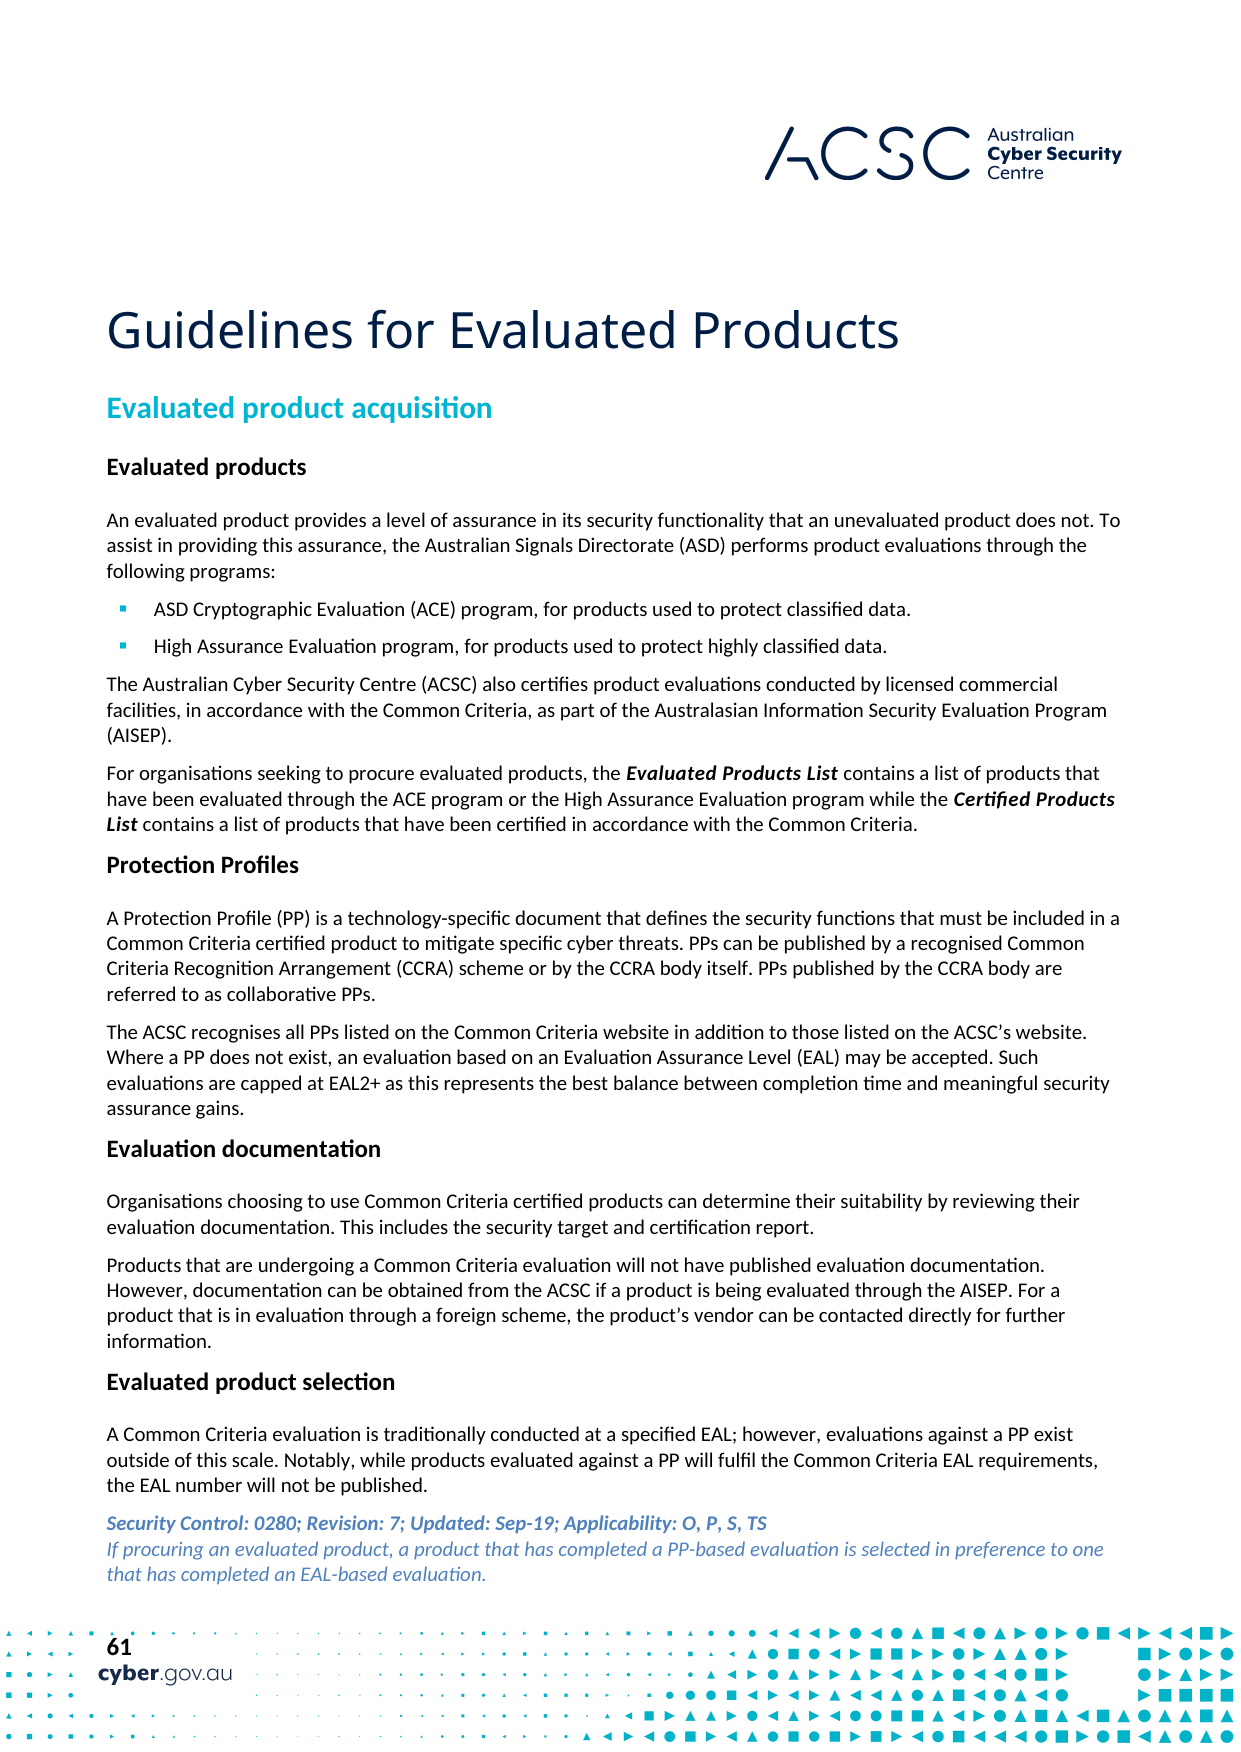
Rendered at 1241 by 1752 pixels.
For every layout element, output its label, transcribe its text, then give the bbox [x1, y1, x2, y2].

text An evaluated product provides a level of assurance in its security functionality that an unevaluated product does not. To assist in providing this assurance, the Australian Signals Directorate (ASD) performs product evaluations through the following programs: [106, 507, 1122, 583]
picture [0, 0, 1240, 317]
subtitle Guidelines for Evaluated Products [106, 295, 1122, 363]
text Products that are undergoing a Common Criteria evaluation will not have published evaluation documentation. However, documentation can be obtained from the ACSC if a product is being evaluated through the AISEP. For a product that is in evaluation through a foreign scheme, the product’s vendor can be contacted directly for further information. [106, 1252, 1122, 1353]
text A Protection Profile (PP) is a technology-specific document that defines the security functions that must be included in a Common Criteria certified product to mitigate specific cyber threats. PPs can be published by a recognised Common Criteria Recognition Arrangement (CCRA) scheme or by the CCRA body itself. PPs published by the CCRA body are referred to as collaborative PPs. [106, 905, 1122, 1006]
text If procuring an evaluated product, a product that has completed a PP-based evaluation is selected in preference to one that has completed an EAL-based evaluation. [106, 1536, 1122, 1587]
picture [0, 1624, 1237, 1747]
text ASD Cryptographic Evaluation (ACE) program, for products used to protect classified data. [118, 596, 1122, 621]
subtitle Protection Profiles [106, 849, 1122, 880]
text Organisations choosing to use Common Criteria certified products can determine their suitability by reviewing their evaluation documentation. This includes the security target and certification report. [106, 1188, 1122, 1239]
text A Common Criteria evaluation is traditionally conducted at a specified EAL; however, evaluations against a PP exist outside of this scale. Notably, while products evaluated against a PP will fulfil the Common Criteria EAL requirements, the EAL number will not be published. [106, 1422, 1122, 1498]
subtitle Evaluated product selection [106, 1366, 1122, 1397]
text High Assurance Evaluation program, for products used to protect highly classified data. [118, 634, 1122, 659]
subtitle Security Control: 0280; Revision: 7; Updated: Sep-19; Applicability: O, P, S, TS [106, 1510, 1122, 1536]
subtitle Evaluation documentation [106, 1133, 1122, 1163]
text The Australian Cyber Security Centre (ACSC) also certifies product evaluations conducted by licensed commercial facilities, in accordance with the Common Criteria, as part of the Australasian Information Security Evaluation Program (AISEP). [106, 672, 1122, 748]
text The ACSC recognises all PPs listed on the Common Criteria website in addition to those listed on the ACSC’s website. Where a PP does not exist, an evaluation based on an Evaluation Assurance Level (EAL) may be accepted. Such evaluations are capped at EAL2+ as this represents the best balance between completion time and meaningful security assurance gains. [106, 1019, 1122, 1121]
text For organisations seeking to procure evaluated products, the Evaluated Products List contains a list of products that have been evaluated through the ACE program or the High Assurance Evaluation program while the Certified Products List contains a list of products that have been certified in accordance with the Common Criteria. [106, 760, 1122, 837]
subtitle Evaluated products [106, 452, 1122, 482]
subtitle Evaluated product acquisition [106, 388, 1122, 427]
